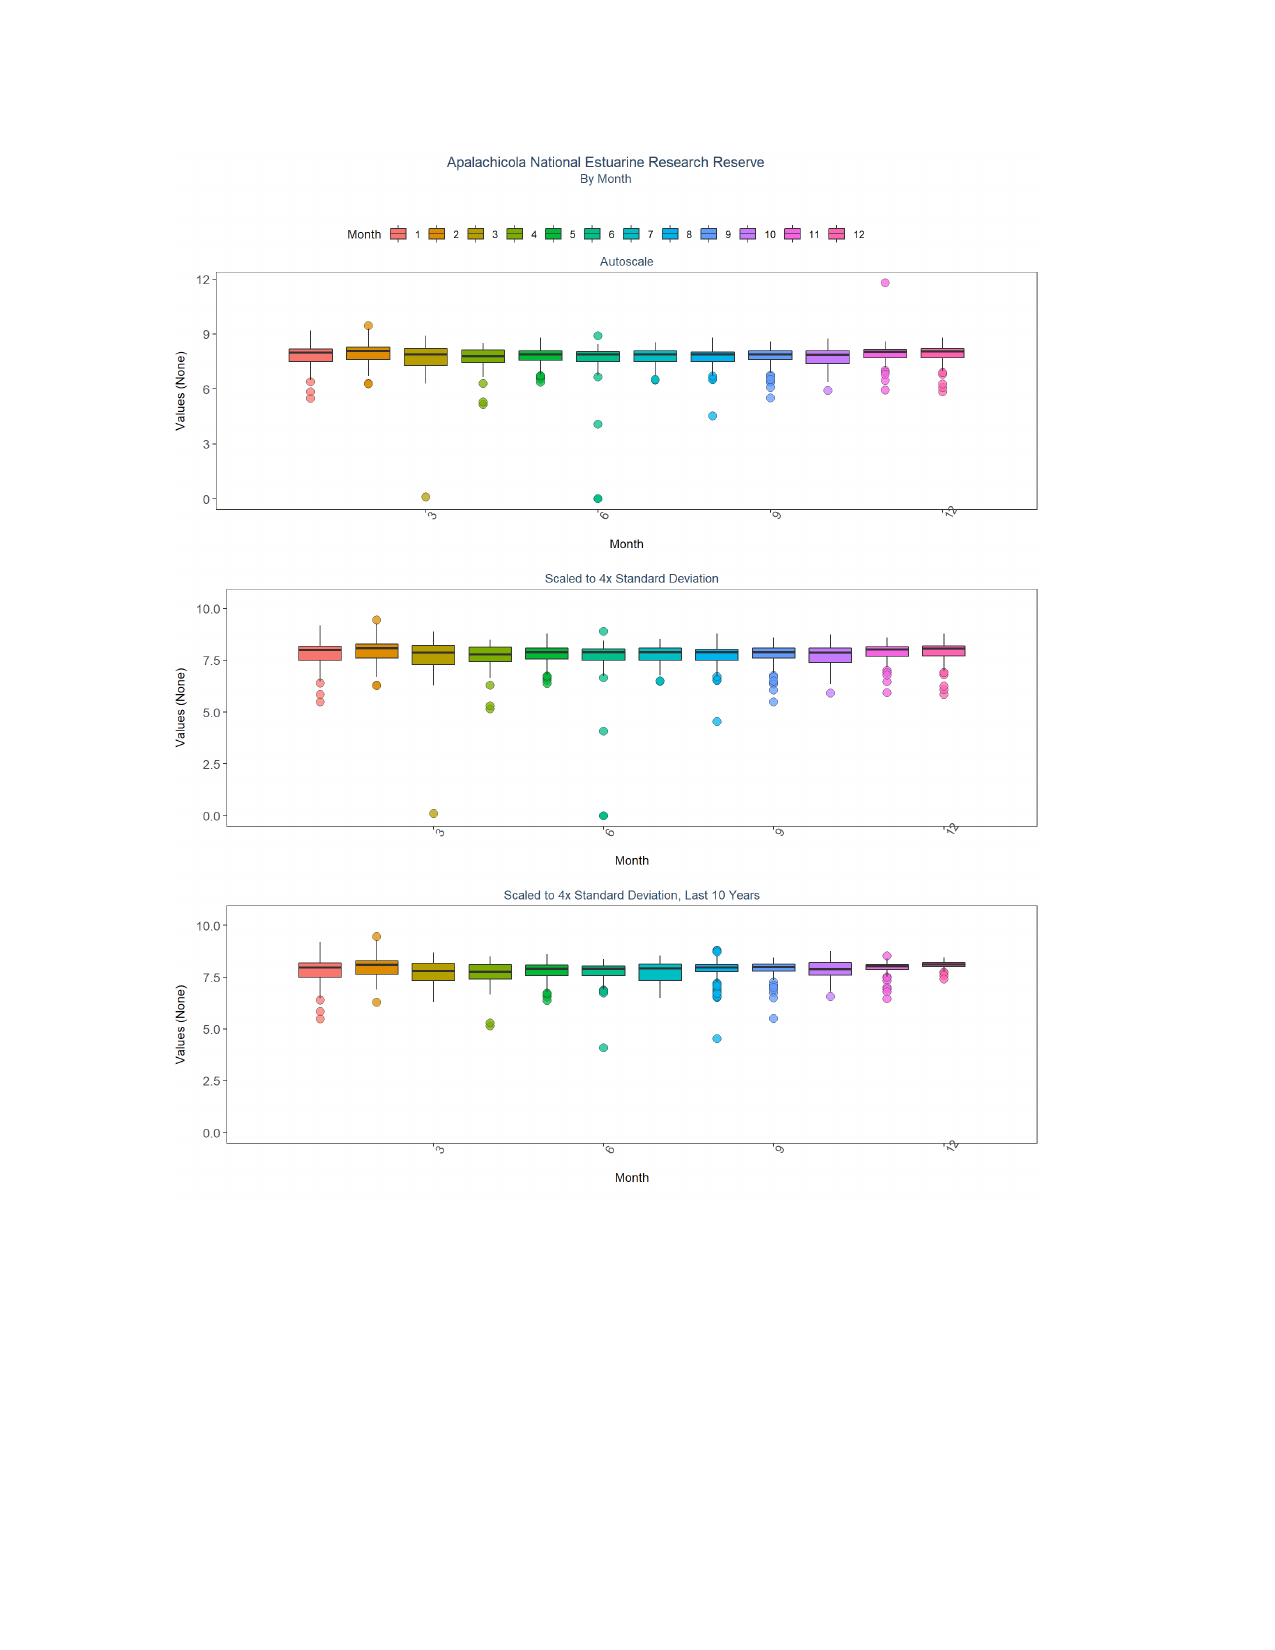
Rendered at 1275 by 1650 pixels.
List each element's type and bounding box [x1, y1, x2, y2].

picture [168, 150, 1044, 1200]
